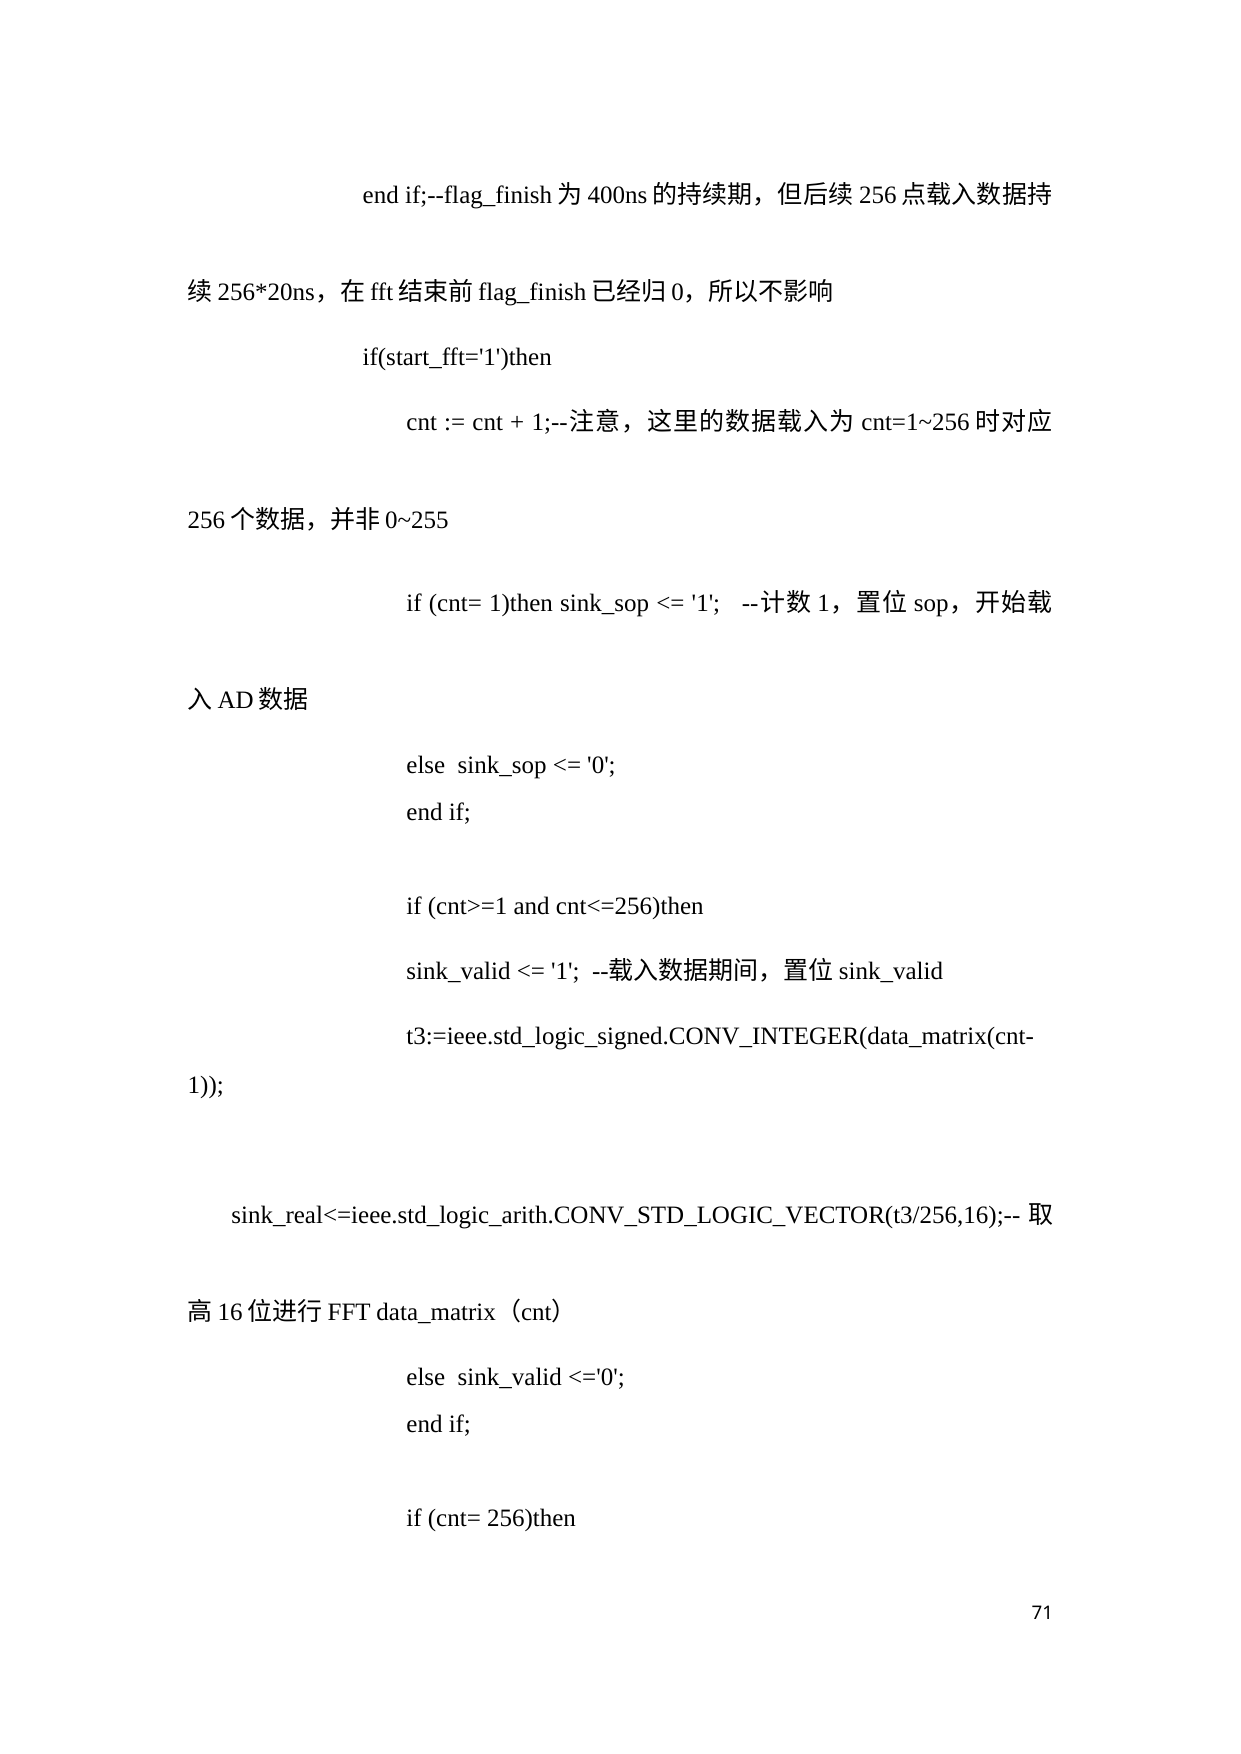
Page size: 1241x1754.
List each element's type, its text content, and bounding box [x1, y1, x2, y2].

text end if; [187, 1407, 1053, 1440]
text end if; [187, 795, 1053, 828]
text if (cnt= 256)then [187, 1501, 1053, 1533]
text if (cnt>=1 and cnt<=256)then [187, 889, 1053, 922]
text end if;--flag_finish为400ns的持续期，但后续256点载入数据持续256*20ns，在fft结束前flag_finish已经归0，所以不影响 [187, 160, 1053, 322]
text t3:=ieee.std_logic_signed.CONV_INTEGER(data_matrix(cnt-1)); [187, 1019, 1053, 1100]
text if(start_fft='1')then [187, 340, 1053, 373]
text else sink_sop <= '0'; [187, 748, 1053, 781]
text if (cnt= 1)then sink_sop <= '1'; --计数1，置位sop，开始载入AD数据 [187, 568, 1053, 730]
text sink_valid <= '1'; --载入数据期间，置位sink_valid [187, 936, 1053, 1001]
text else sink_valid <='0'; [187, 1360, 1053, 1393]
text cnt := cnt + 1;--注意，这里的数据载入为cnt=1~256时对应256个数据，并非0~255 [187, 387, 1053, 550]
text sink_real<=ieee.std_logic_arith.CONV_STD_LOGIC_VECTOR(t3/256,16);--取高16位进行FFT data_matrix（cnt） [187, 1115, 1053, 1342]
